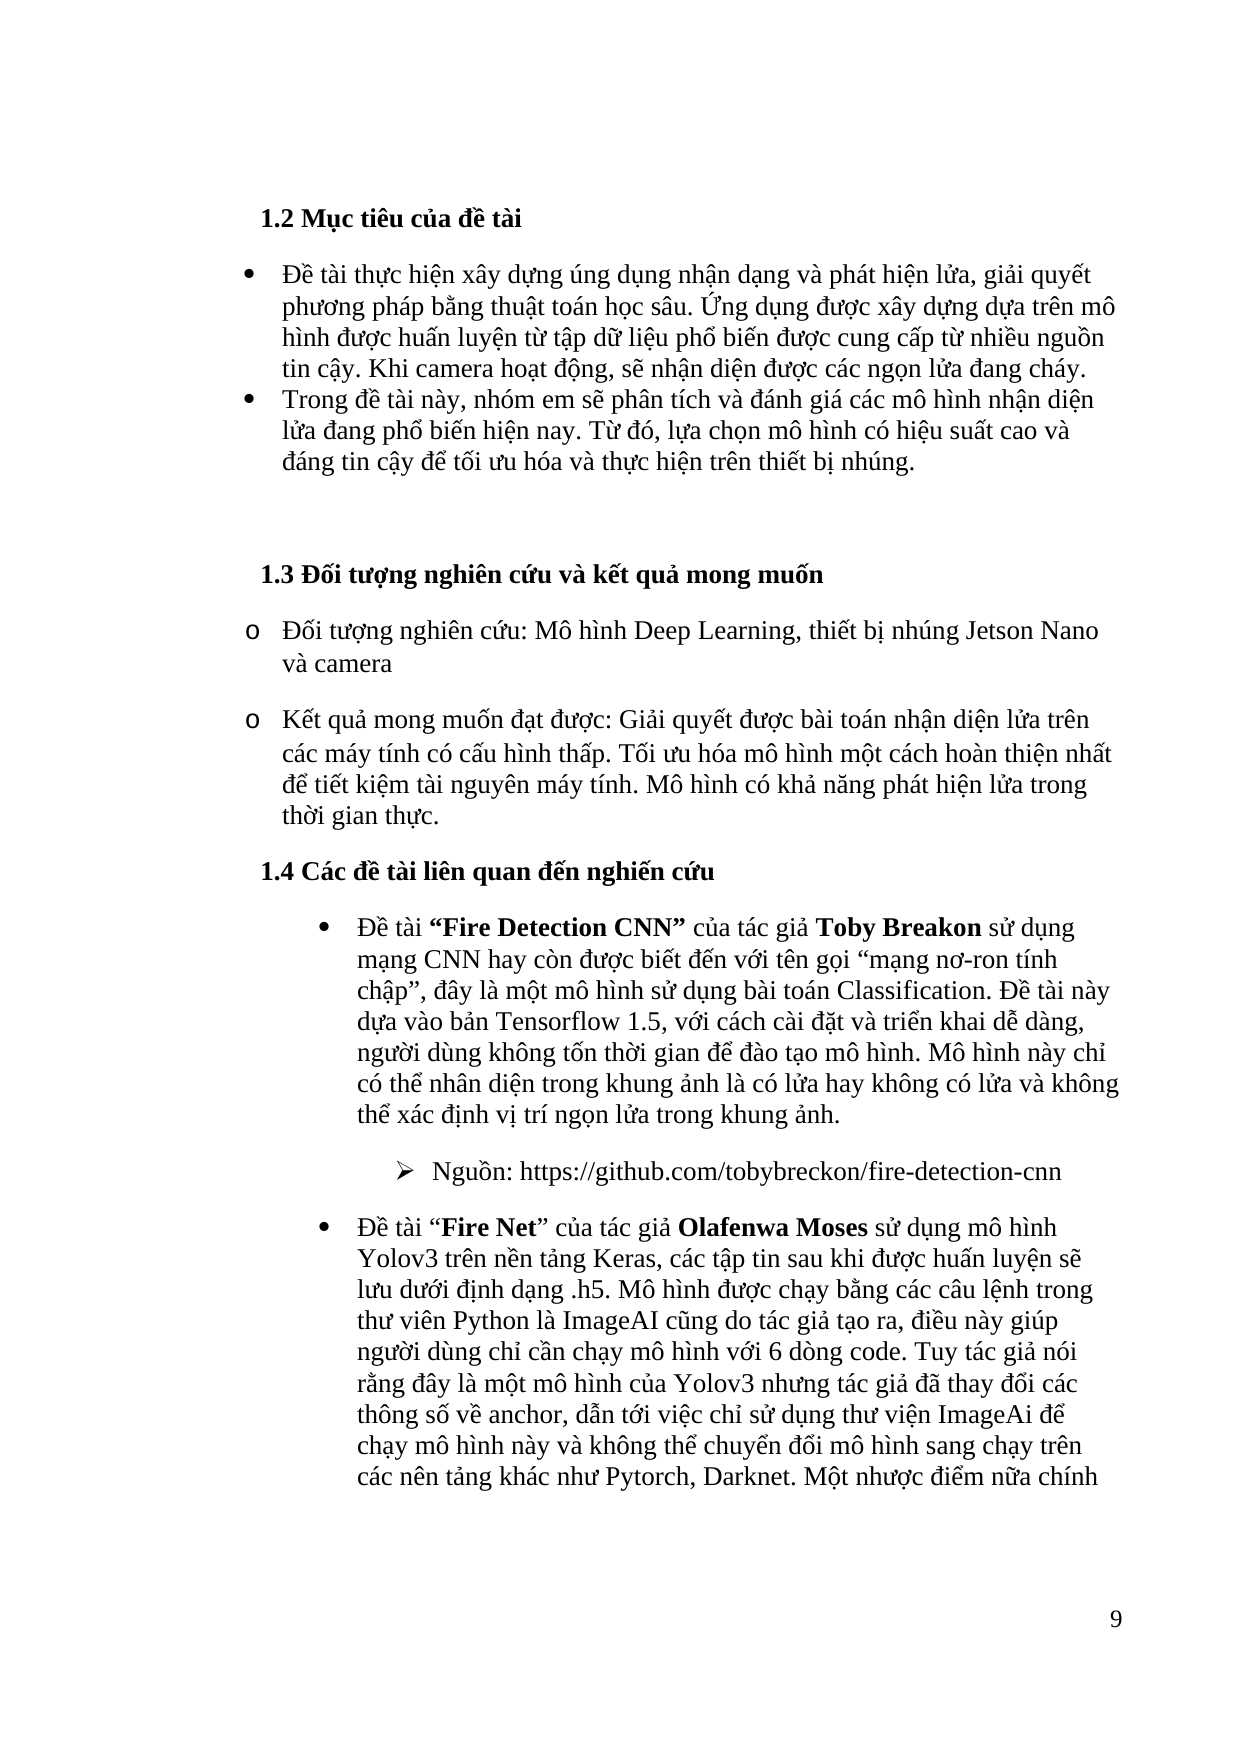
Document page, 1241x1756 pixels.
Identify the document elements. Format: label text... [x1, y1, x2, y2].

subtitle 1.2 Mục tiêu của đề tài [260, 202, 1122, 233]
subtitle 1.4 Các đề tài liên quan đến nghiến cứu [260, 855, 1122, 886]
list Nguồn: https://github.com/tobybreckon/fire-detection-cnn [394, 1154, 1122, 1186]
list Đối tượng nghiên cứu: Mô hình Deep Learning, thiết bị nhúng Jetson Nano và camera [244, 614, 1122, 678]
list Kết quả mong muốn đạt được: Giải quyết được bài toán nhận diện lửa trên các máy tính có cấu hình thấp. Tối ưu hóa mô hình một cách hoàn thiện nhất để tiết kiệm tài nguyên máy tính. Mô hình có khả năng phát hiện lửa trong thời gian thực. [244, 703, 1122, 830]
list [319, 1211, 1122, 1491]
subtitle 1.3 Đối tượng nghiên cứu và kết quả mong muốn [260, 558, 1122, 589]
list Đề tài “Fire Detection CNN” của tác giả Toby Breakon sử dụng mạng CNN hay còn được biết đến với tên gọi “mạng nơ-ron tính chập”, đây là một mô hình sử dụng bài toán Classification. Đề tài này dựa vào bản Tensorflow 1.5, với cách cài đặt và triển khai dễ dàng, người dùng không tốn thời gian để đào tạo mô hình. Mô hình này chỉ có thể nhân diện trong khung ảnh là có lửa hay không có lửa và không thể xác định vị trí ngọn lửa trong khung ảnh. [319, 911, 1122, 1129]
list Trong đề tài này, nhóm em sẽ phân tích và đánh giá các mô hình nhận diện lửa đang phổ biến hiện nay. Từ đó, lựa chọn mô hình có hiệu suất cao và đáng tin cậy để tối ưu hóa và thực hiện trên thiết bị nhúng. [244, 383, 1122, 477]
list Đề tài thực hiện xây dựng úng dụng nhận dạng và phát hiện lửa, giải quyết phương pháp bằng thuật toán học sâu. Ứng dụng được xây dựng dựa trên mô hình được huấn luyện từ tập dữ liệu phổ biến được cung cấp từ nhiều nguồn tin cậy. Khi camera hoạt động, sẽ nhận diện được các ngọn lửa đang cháy. [244, 258, 1122, 383]
